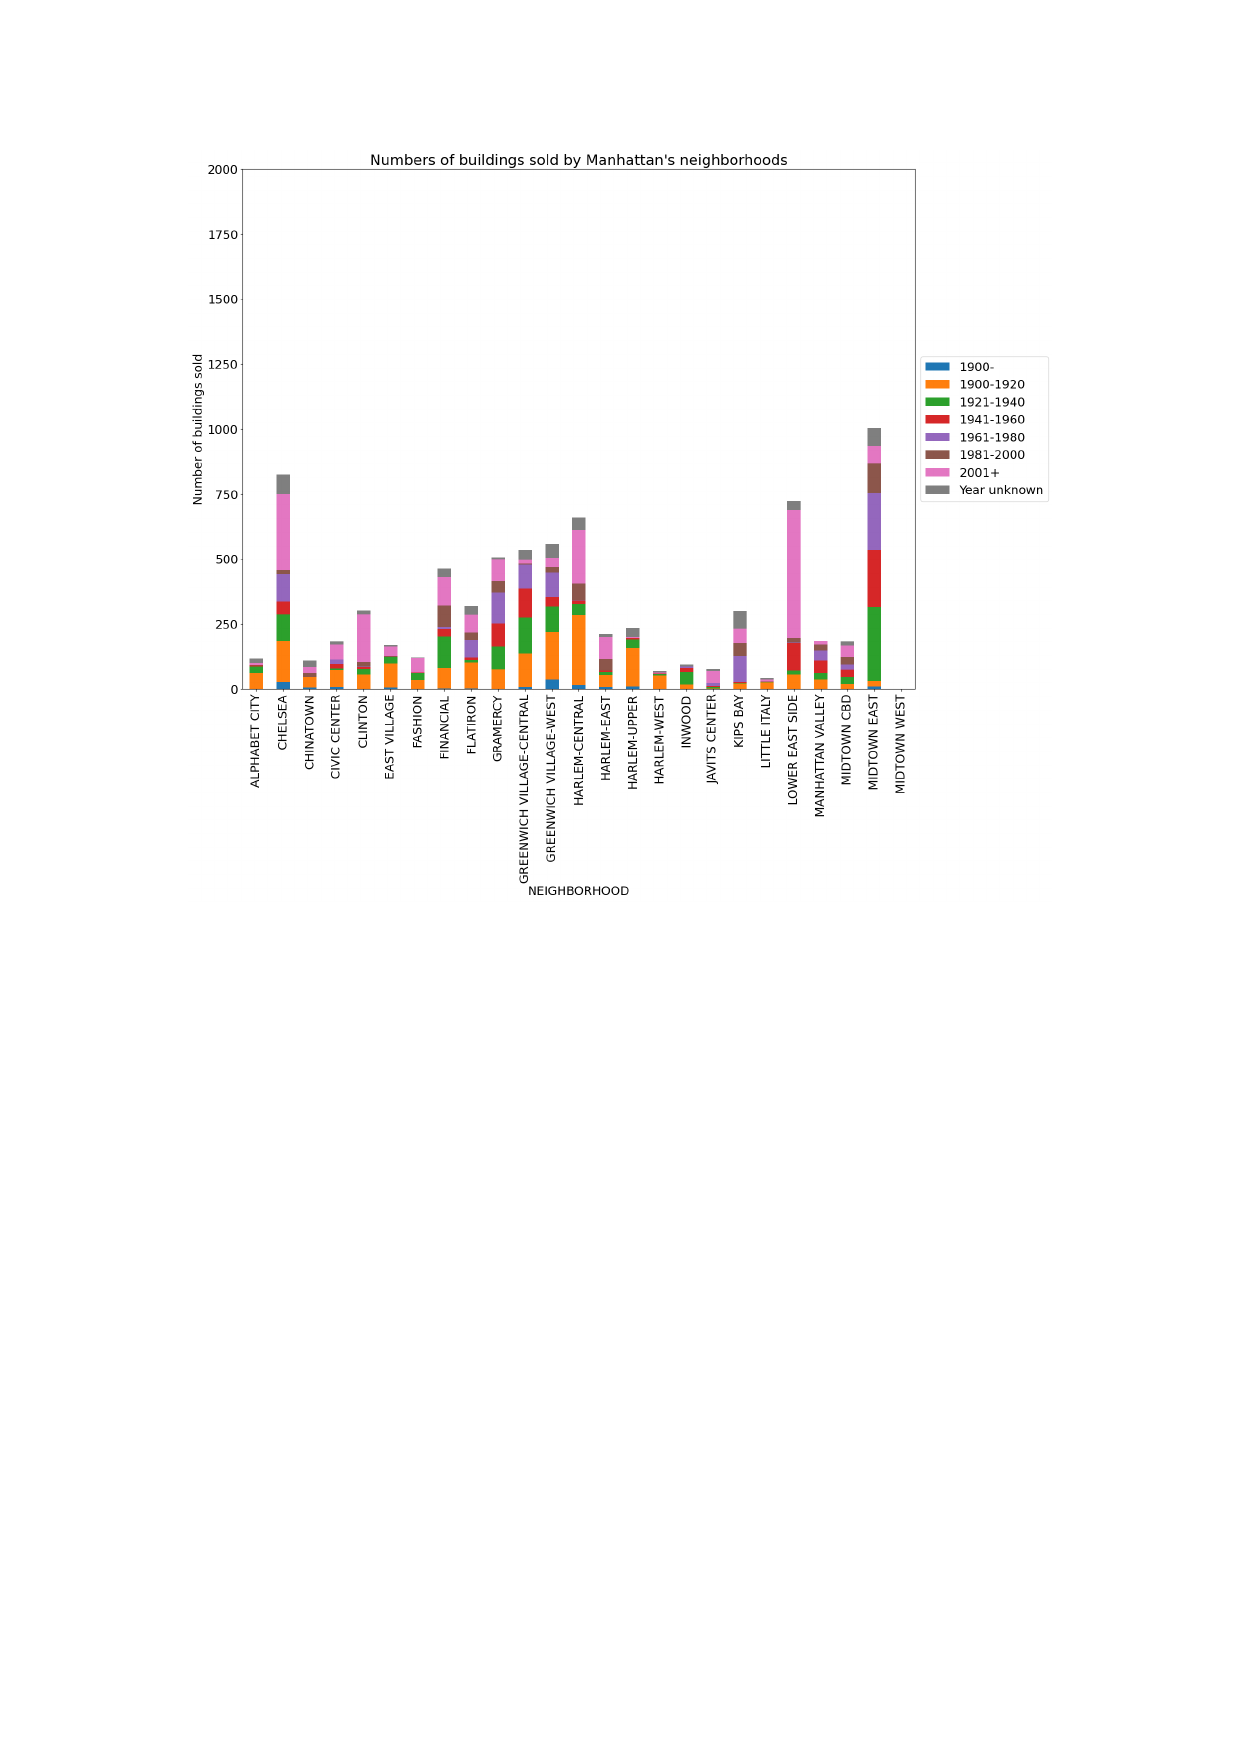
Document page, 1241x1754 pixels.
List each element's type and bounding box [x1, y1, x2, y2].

picture [188, 150, 1053, 902]
